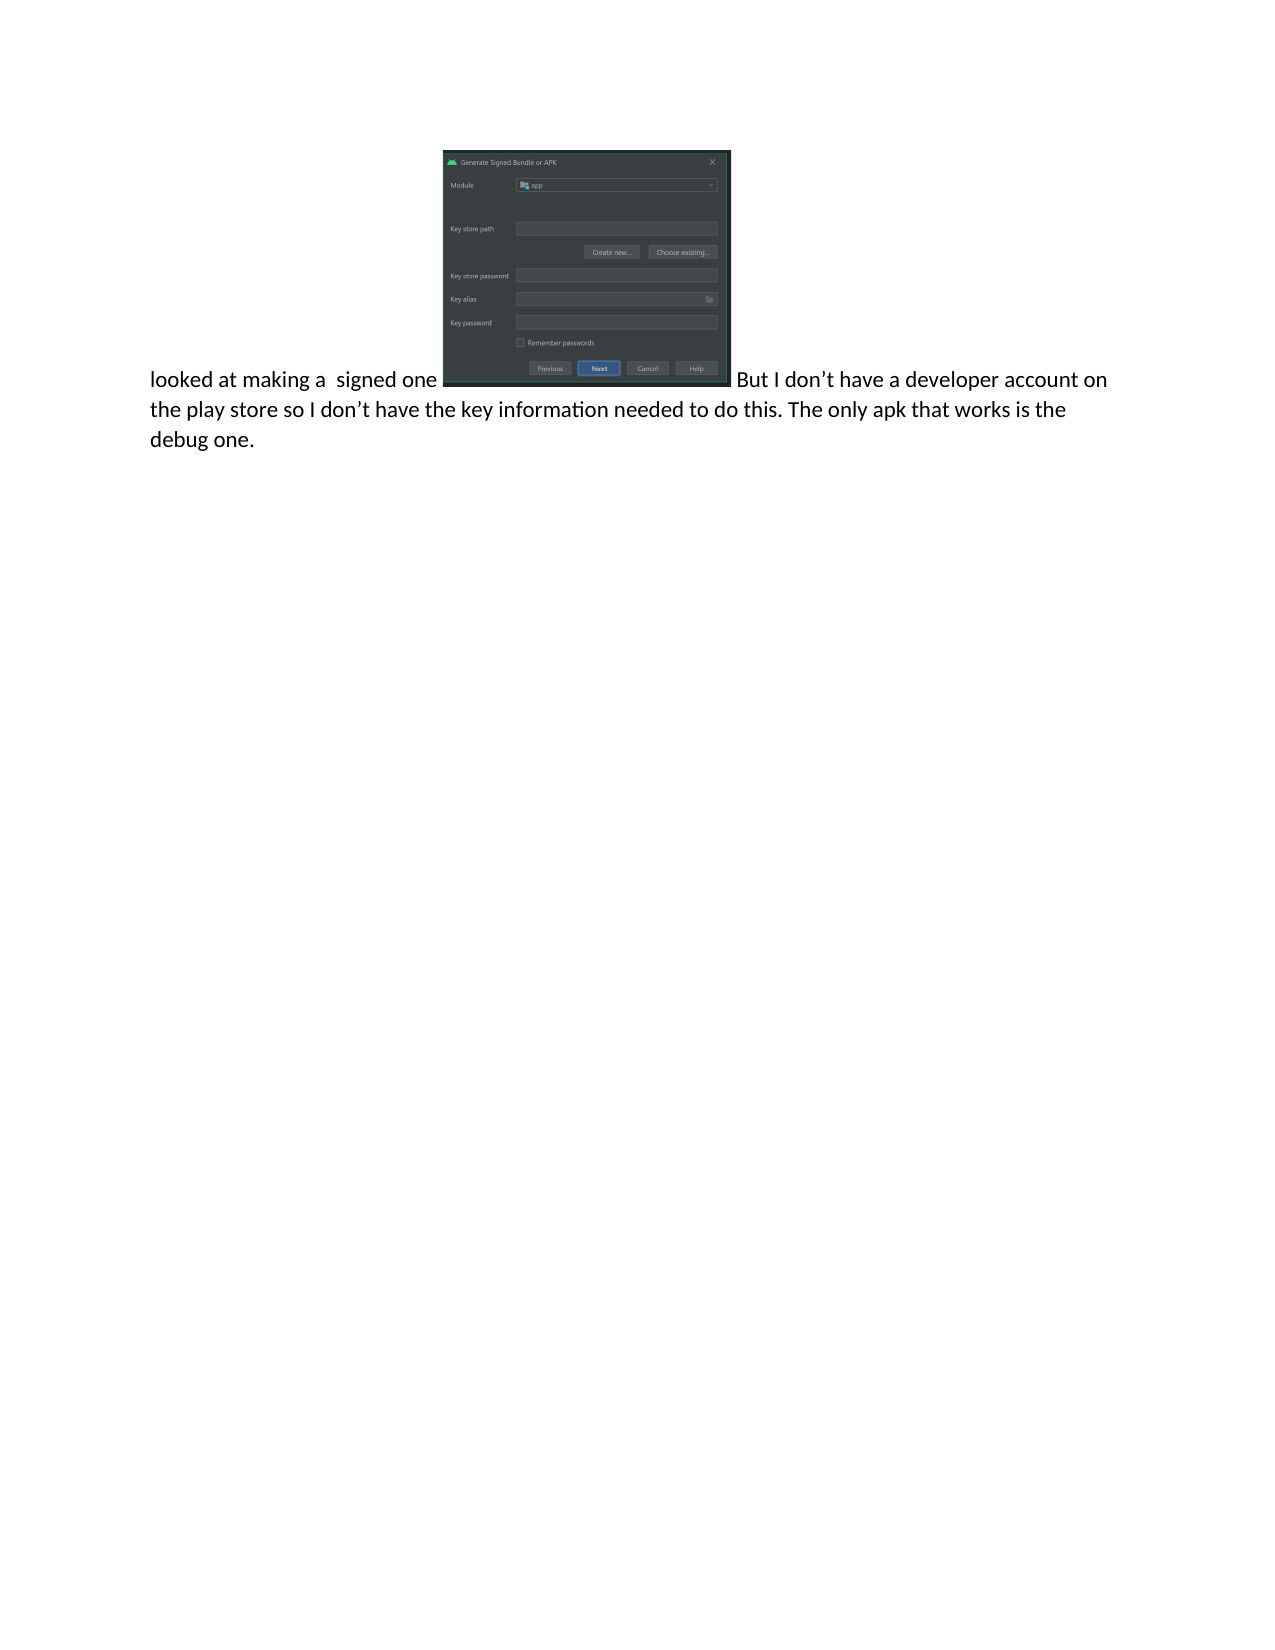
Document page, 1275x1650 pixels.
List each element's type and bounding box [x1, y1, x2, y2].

picture [442, 150, 732, 387]
text [150, 150, 1125, 453]
